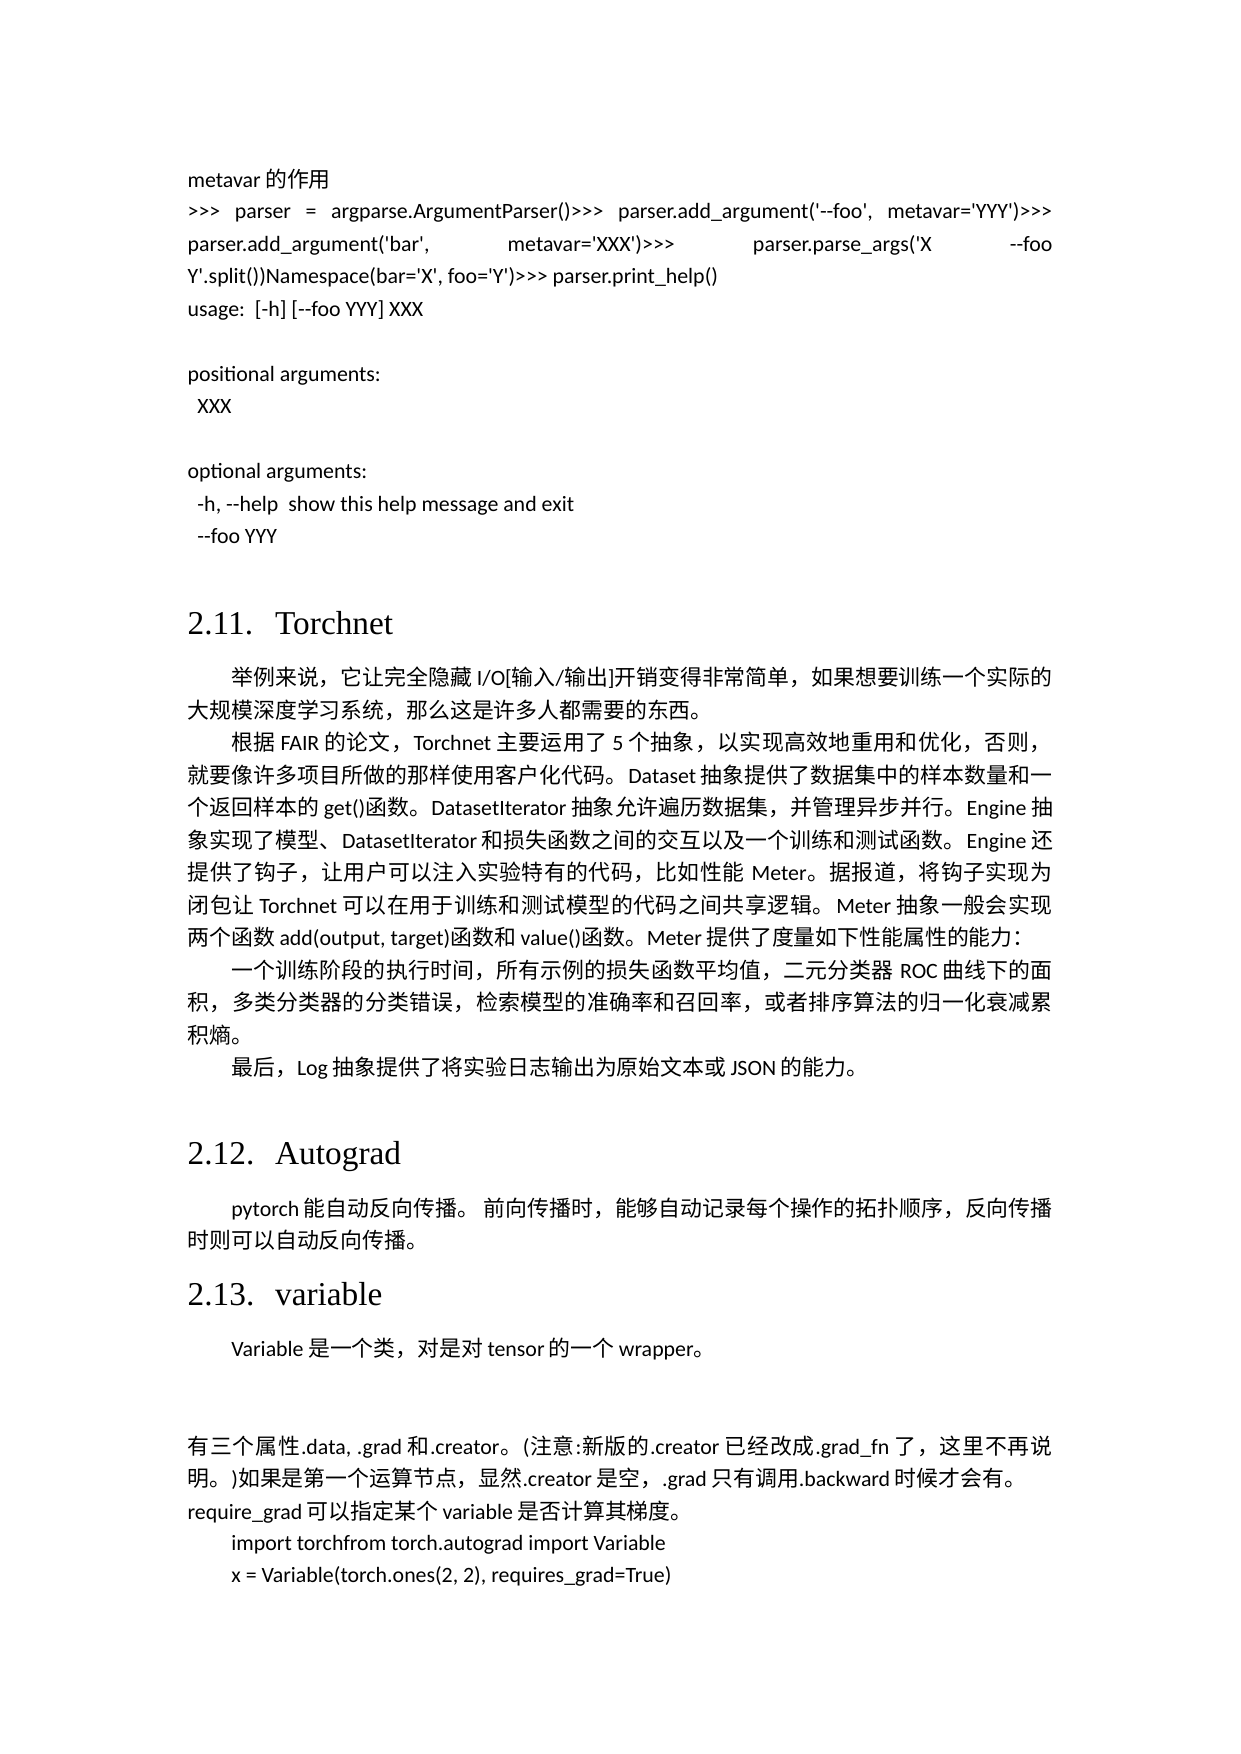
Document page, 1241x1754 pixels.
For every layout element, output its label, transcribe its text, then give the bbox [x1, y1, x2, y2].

text 根据FAIR的论文，Torchnet主要运用了5个抽象，以实现高效地重用和优化，否则，就要像许多项目所做的那样使用客户化代码。Dataset抽象提供了数据集中的样本数量和一个返回样本的get()函数。DatasetIterator抽象允许遍历数据集，并管理异步并行。Engine抽象实现了模型、DatasetIterator和损失函数之间的交互以及一个训练和测试函数。Engine还提供了钩子，让用户可以注入实验特有的代码，比如性能Meter。据报道，将钩子实现为闭包让Torchnet可以在用于训练和测试模型的代码之间共享逻辑。Meter抽象一般会实现两个函数add(output, target)函数和value()函数。Meter提供了度量如下性能属性的能力： [187, 725, 1053, 952]
text 一个训练阶段的执行时间，所有示例的损失函数平均值，二元分类器ROC曲线下的面积，多类分类器的分类错误，检索模型的准确率和召回率，或者排序算法的归一化衰减累积熵。 [187, 952, 1053, 1050]
text Variable是一个类，对是对tensor的一个wrapper。 有三个属性.data, .grad和.creator。(注意:新版的.creator已经改成.grad_fn了，这里不再说明。)如果是第一个运算节点，显然.creator是空，.grad只有调用.backward时候才会有。 require_grad可以指定某个variable是否计算其梯度。 [187, 1331, 1053, 1526]
text XXX [187, 389, 1053, 422]
text --foo YYY [187, 519, 1053, 552]
text 举例来说，它让完全隐藏I/O[输入/输出]开销变得非常简单，如果想要训练一个实际的大规模深度学习系统，那么这是许多人都需要的东西。 [187, 660, 1053, 725]
text -h, --help show this help message and exit [187, 487, 1053, 519]
text >>> parser = argparse.ArgumentParser()>>> parser.add_argument('--foo', metavar='YYY')>>> parser.add_argument('bar', metavar='XXX')>>> parser.parse_args('X --foo Y'.split())Namespace(bar='X', foo='Y')>>> parser.print_help() [187, 194, 1053, 292]
text 最后，Log抽象提供了将实验日志输出为原始文本或JSON的能力。 [187, 1050, 1053, 1082]
subtitle Autograd [187, 1120, 1053, 1185]
text metavar的作用 [187, 162, 1053, 194]
text usage: [-h] [--foo YYY] XXX [187, 292, 1053, 324]
text positional arguments: [187, 357, 1053, 389]
text import torchfrom torch.autograd import Variable [187, 1526, 1053, 1558]
subtitle Torchnet [187, 590, 1053, 655]
subtitle variable [187, 1261, 1053, 1326]
text pytorch能自动反向传播。 前向传播时，能够自动记录每个操作的拓扑顺序，反向传播时则可以自动反向传播。 [187, 1190, 1053, 1255]
text x = Variable(torch.ones(2, 2), requires_grad=True) [187, 1558, 1053, 1591]
text optional arguments: [187, 454, 1053, 487]
